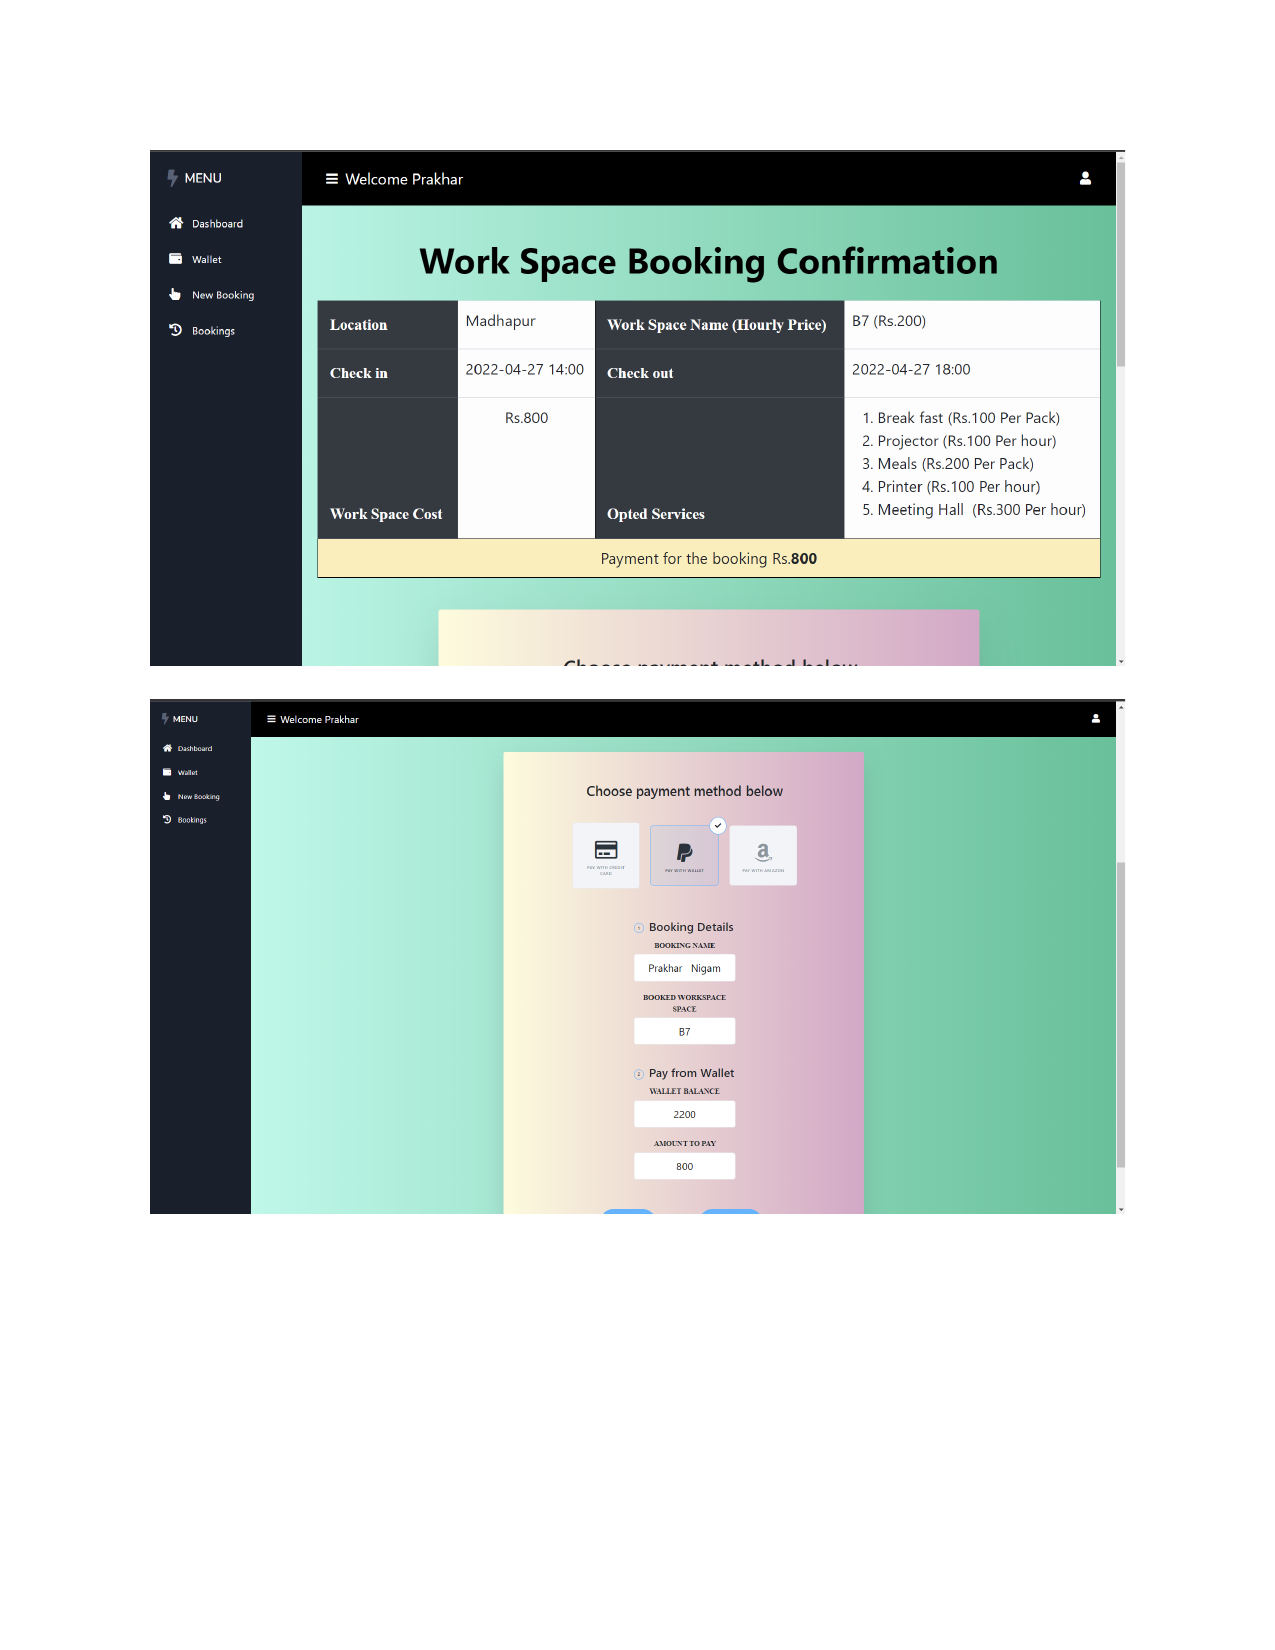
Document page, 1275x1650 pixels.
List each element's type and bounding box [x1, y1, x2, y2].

picture [150, 150, 1125, 666]
picture [150, 699, 1125, 1214]
